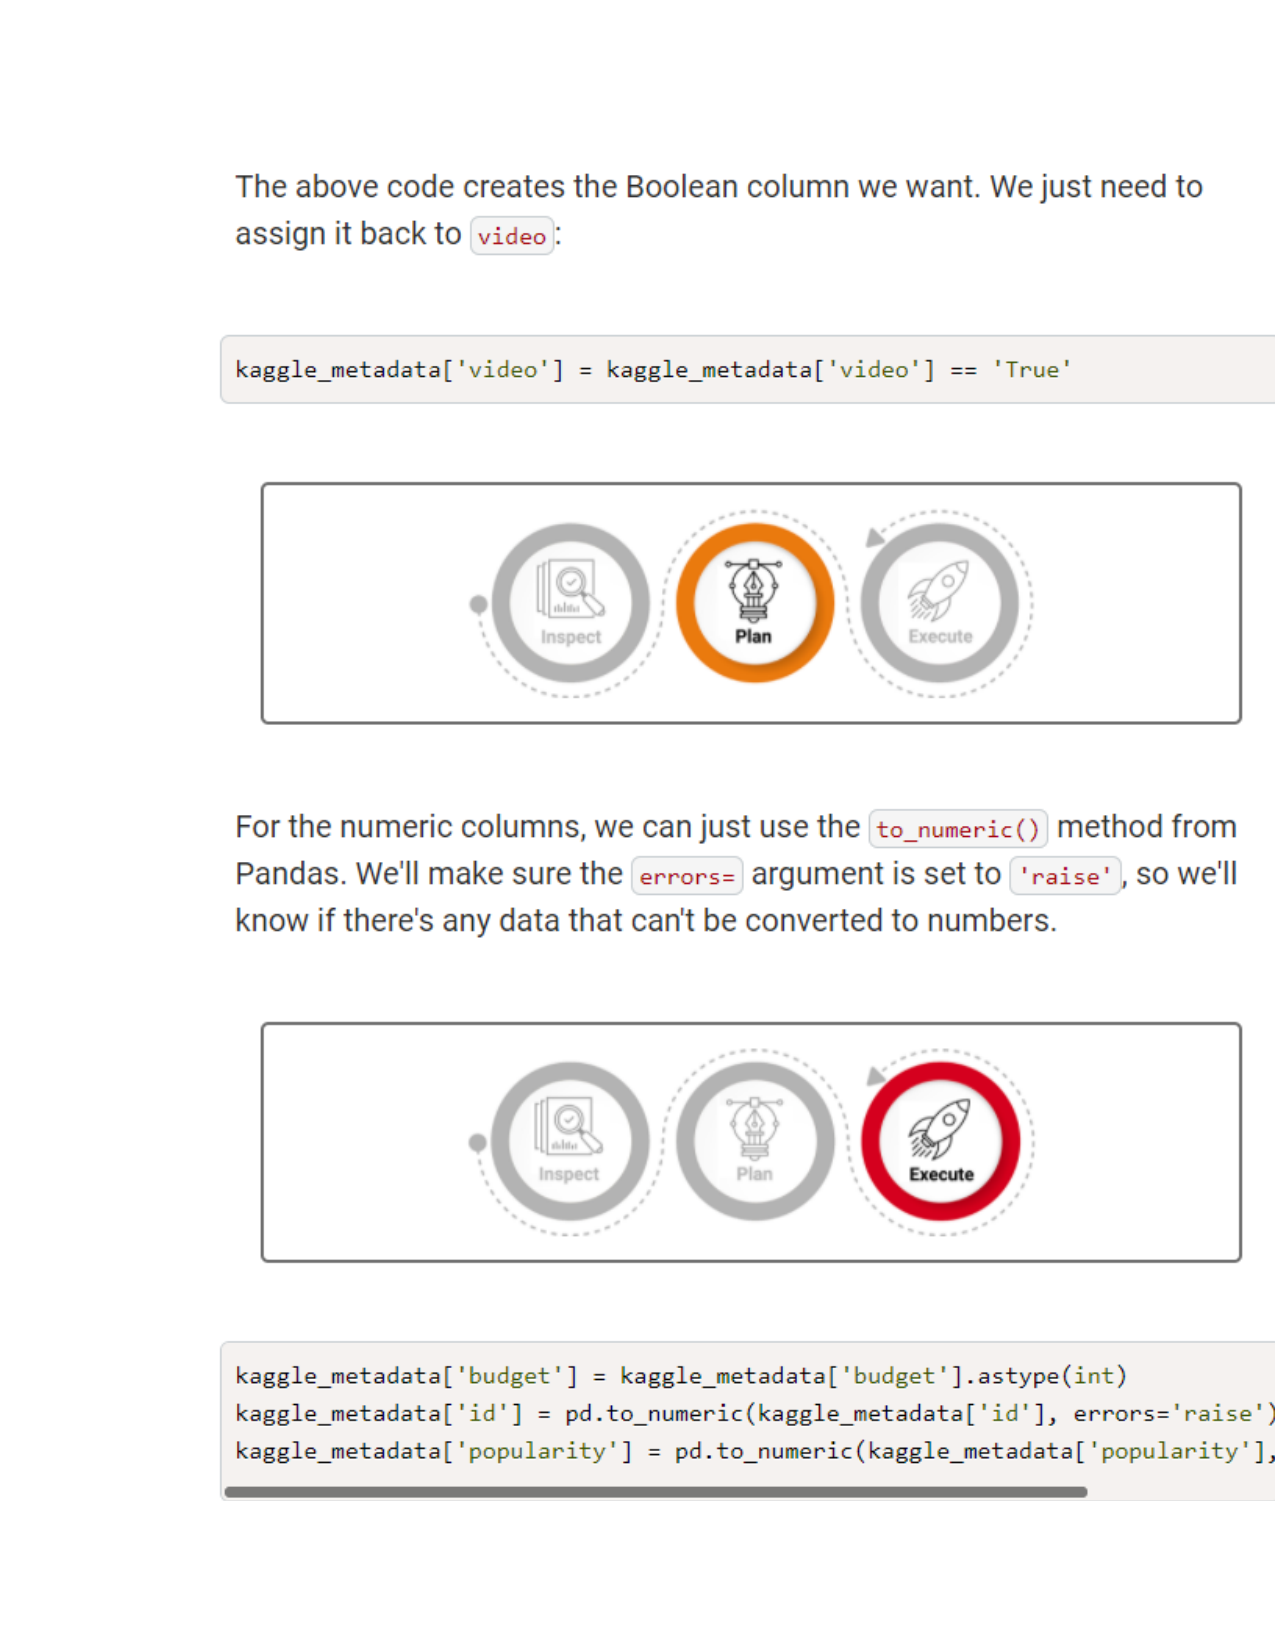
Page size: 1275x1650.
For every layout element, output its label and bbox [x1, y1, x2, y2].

picture [150, 150, 1275, 1501]
